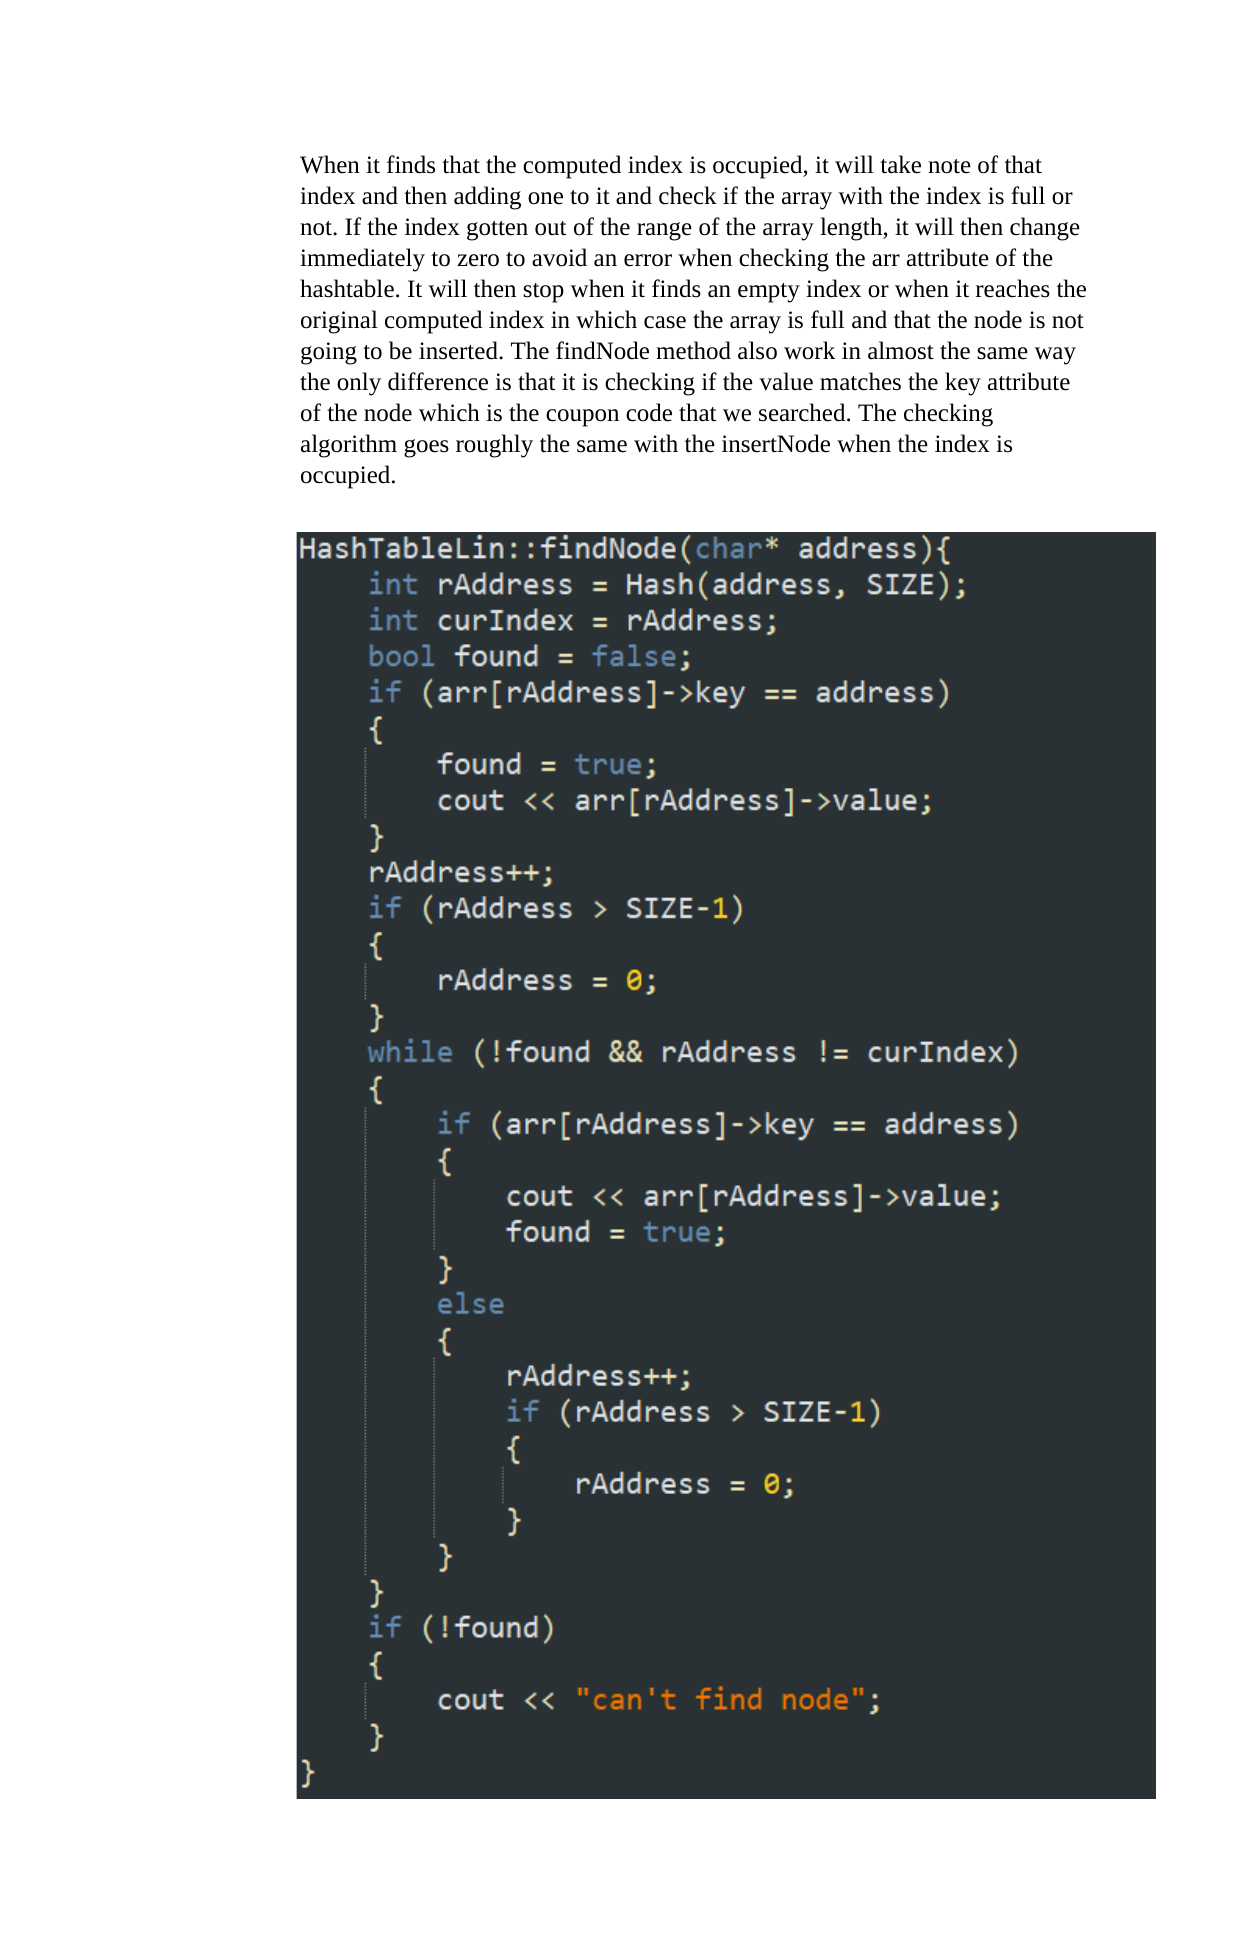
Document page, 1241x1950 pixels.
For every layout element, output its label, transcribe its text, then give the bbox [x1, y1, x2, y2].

picture [296, 532, 1156, 1799]
